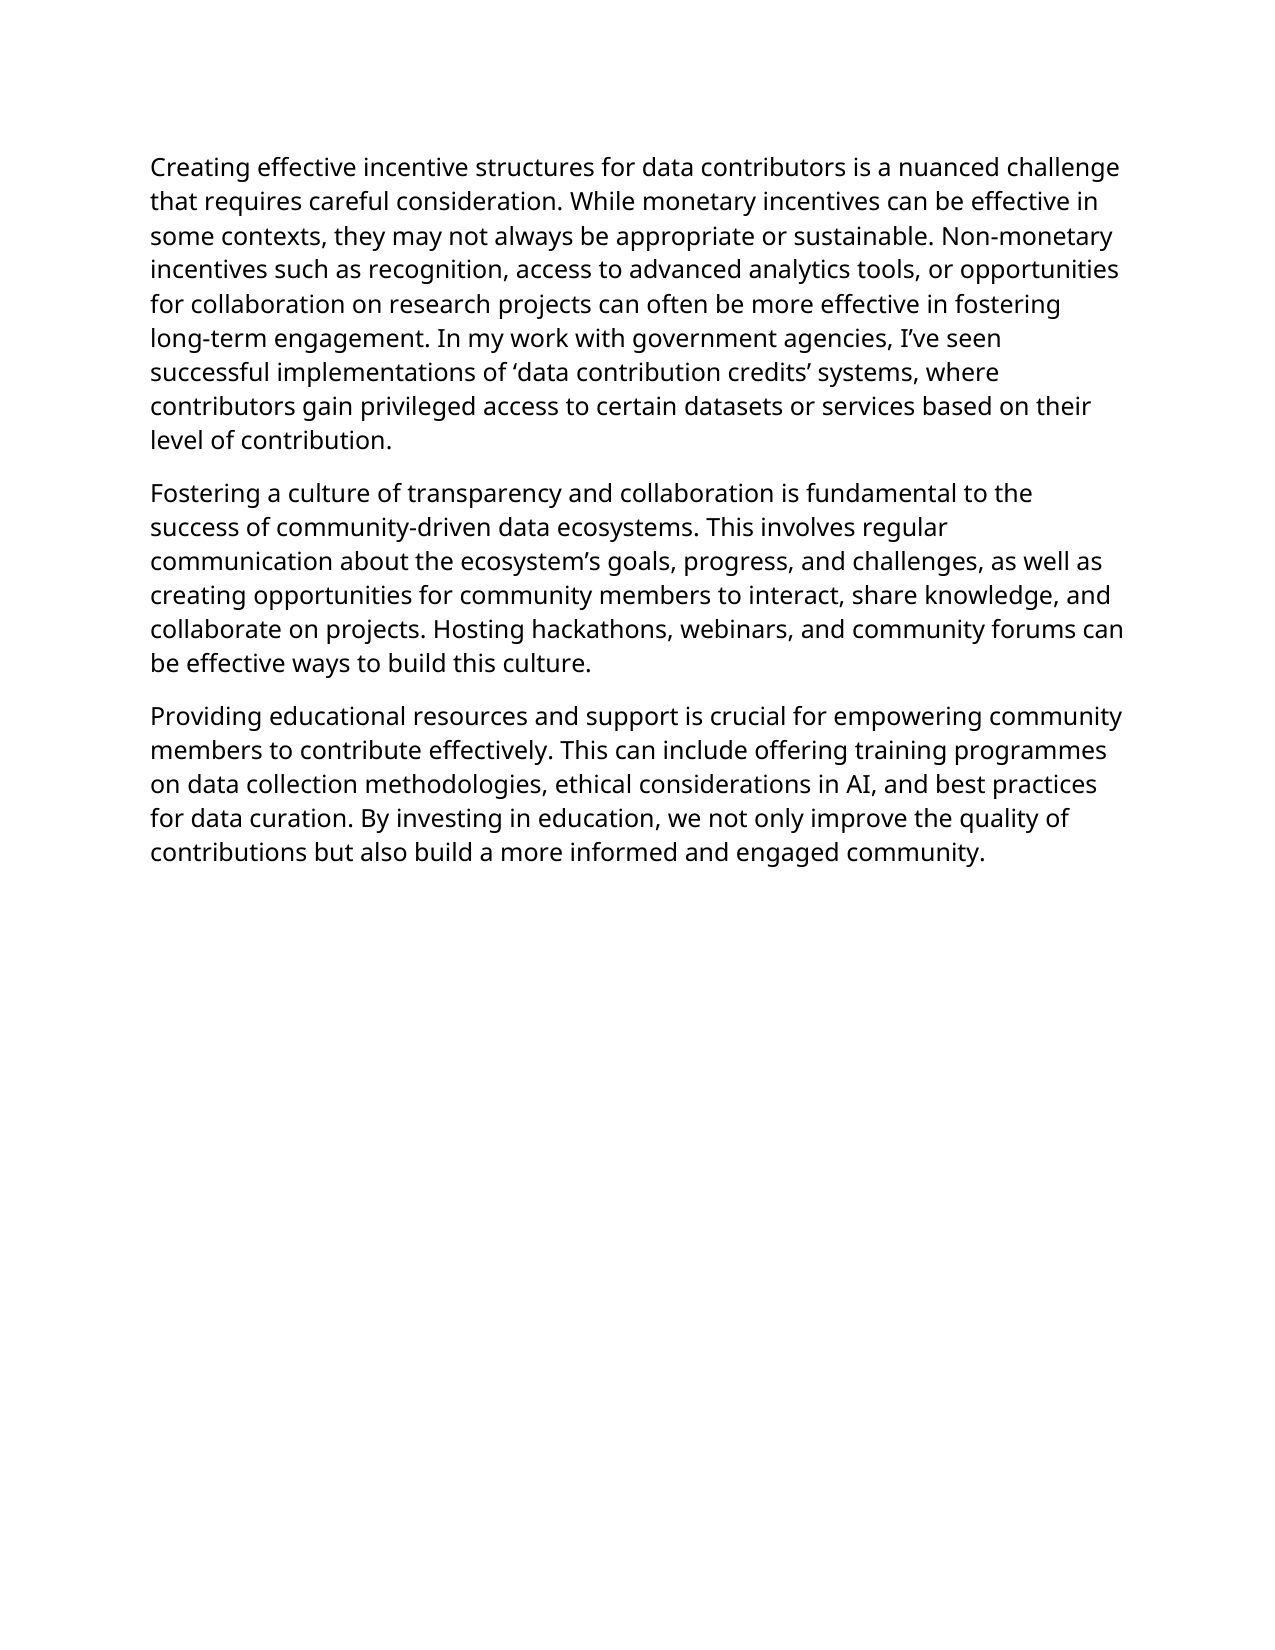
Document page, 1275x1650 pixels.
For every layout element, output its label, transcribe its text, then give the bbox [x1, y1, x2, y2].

text Creating effective incentive structures for data contributors is a nuanced challenge that requires careful consideration. While monetary incentives can be effective in some contexts, they may not always be appropriate or sustainable. Non-monetary incentives such as recognition, access to advanced analytics tools, or opportunities for collaboration on research projects can often be more effective in fostering long-term engagement. In my work with government agencies, I’ve seen successful implementations of ‘data contribution credits’ systems, where contributors gain privileged access to certain datasets or services based on their level of contribution. [150, 150, 1125, 457]
text Providing educational resources and support is crucial for empowering community members to contribute effectively. This can include offering training programmes on data collection methodologies, ethical considerations in AI, and best practices for data curation. By investing in education, we not only improve the quality of contributions but also build a more informed and engaged community. [150, 698, 1125, 869]
text Fostering a culture of transparency and collaboration is fundamental to the success of community-driven data ecosystems. This involves regular communication about the ecosystem’s goals, progress, and challenges, as well as creating opportunities for community members to interact, share knowledge, and collaborate on projects. Hosting hackathons, webinars, and community forums can be effective ways to build this culture. [150, 475, 1125, 680]
